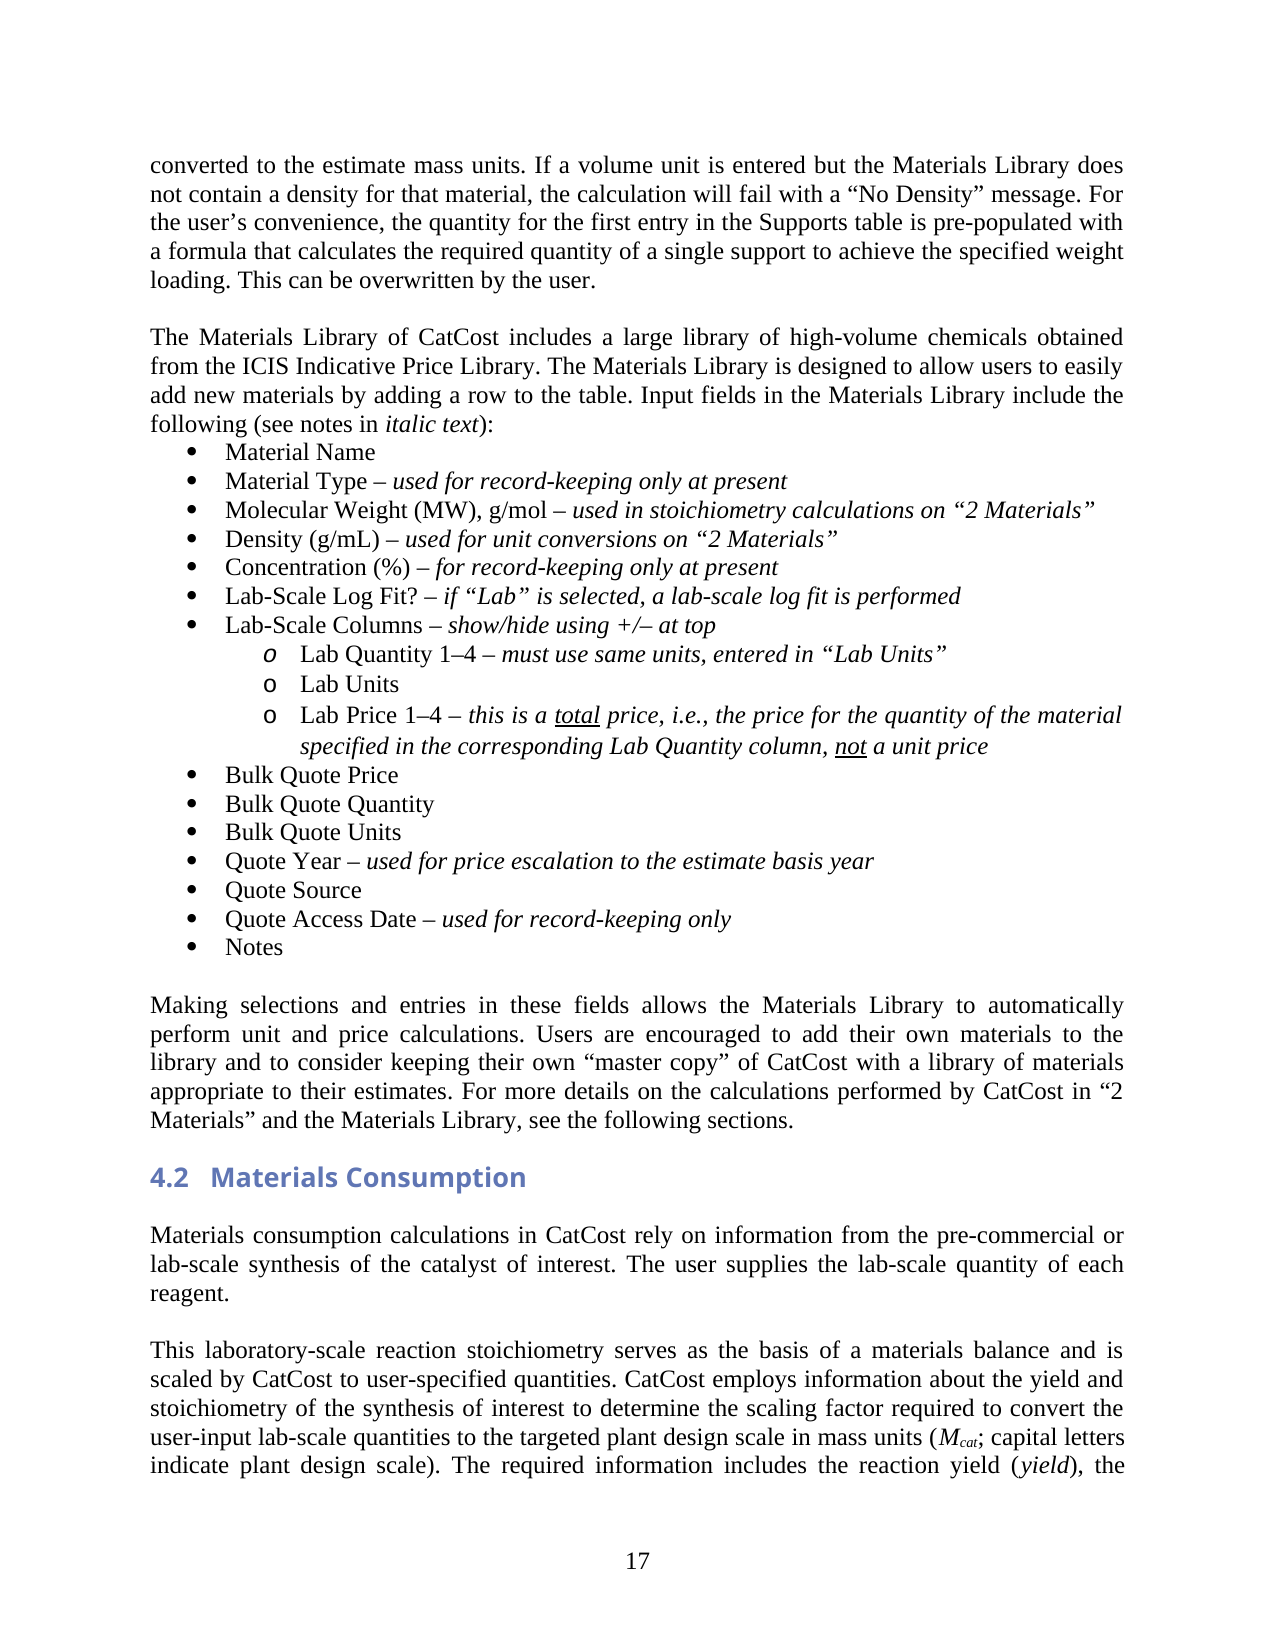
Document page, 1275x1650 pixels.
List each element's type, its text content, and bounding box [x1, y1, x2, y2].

list Quote Source [187, 875, 1125, 904]
list Material Name [187, 437, 1125, 466]
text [150, 150, 1125, 294]
list Lab Price 1–4 – this is a total price, i.e., the price for the quantity of the material specified in the corresponding Lab Quantity column, not a unit price [262, 700, 1125, 760]
list Material Type – used for record-keeping only at present [187, 466, 1125, 495]
text The Materials Library of CatCost includes a large library of high-volume chemicals obtained from the ICIS Indicative Price Library. The Materials Library is designed to allow users to easily add new materials by adding a row to the table. Input fields in the Materials Library include the following (see notes in italic text): [150, 322, 1125, 437]
list Quote Year – used for price escalation to the estimate basis year [187, 846, 1125, 875]
list Lab-Scale Columns – show/hide using +/– at top [187, 610, 1125, 639]
subtitle Materials Consumption [150, 1159, 1125, 1196]
list Quote Access Date – used for record-keeping only [187, 904, 1125, 932]
list Bulk Quote Price [187, 760, 1125, 789]
text Making selections and entries in these fields allows the Materials Library to automatically perform unit and price calculations. Users are encouraged to add their own materials to the library and to consider keeping their own “master copy” of CatCost with a library of materials appropriate to their estimates. For more details on the calculations performed by CatCost in “2 Materials” and the Materials Library, see the following sections. [150, 990, 1125, 1134]
list Density (g/mL) – used for unit conversions on “2 Materials” [187, 524, 1125, 552]
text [150, 1336, 1125, 1479]
list Molecular Weight (MW), g/mol – used in stoichiometry calculations on “2 Materials” [187, 495, 1125, 524]
list Bulk Quote Units [187, 817, 1125, 846]
text Materials consumption calculations in CatCost rely on information from the pre-commercial or lab-scale synthesis of the catalyst of interest. The user supplies the lab-scale quantity of each reagent. [150, 1221, 1125, 1307]
list Bulk Quote Quantity [187, 789, 1125, 817]
list Notes [187, 932, 1125, 961]
list Lab-Scale Log Fit? – if “Lab” is selected, a lab-scale log fit is performed [187, 581, 1125, 610]
list Lab Quantity 1–4 – must use same units, entered in “Lab Units” [262, 639, 1125, 669]
list Concentration (%) – for record-keeping only at present [187, 552, 1125, 581]
list Lab Units [262, 669, 1125, 700]
